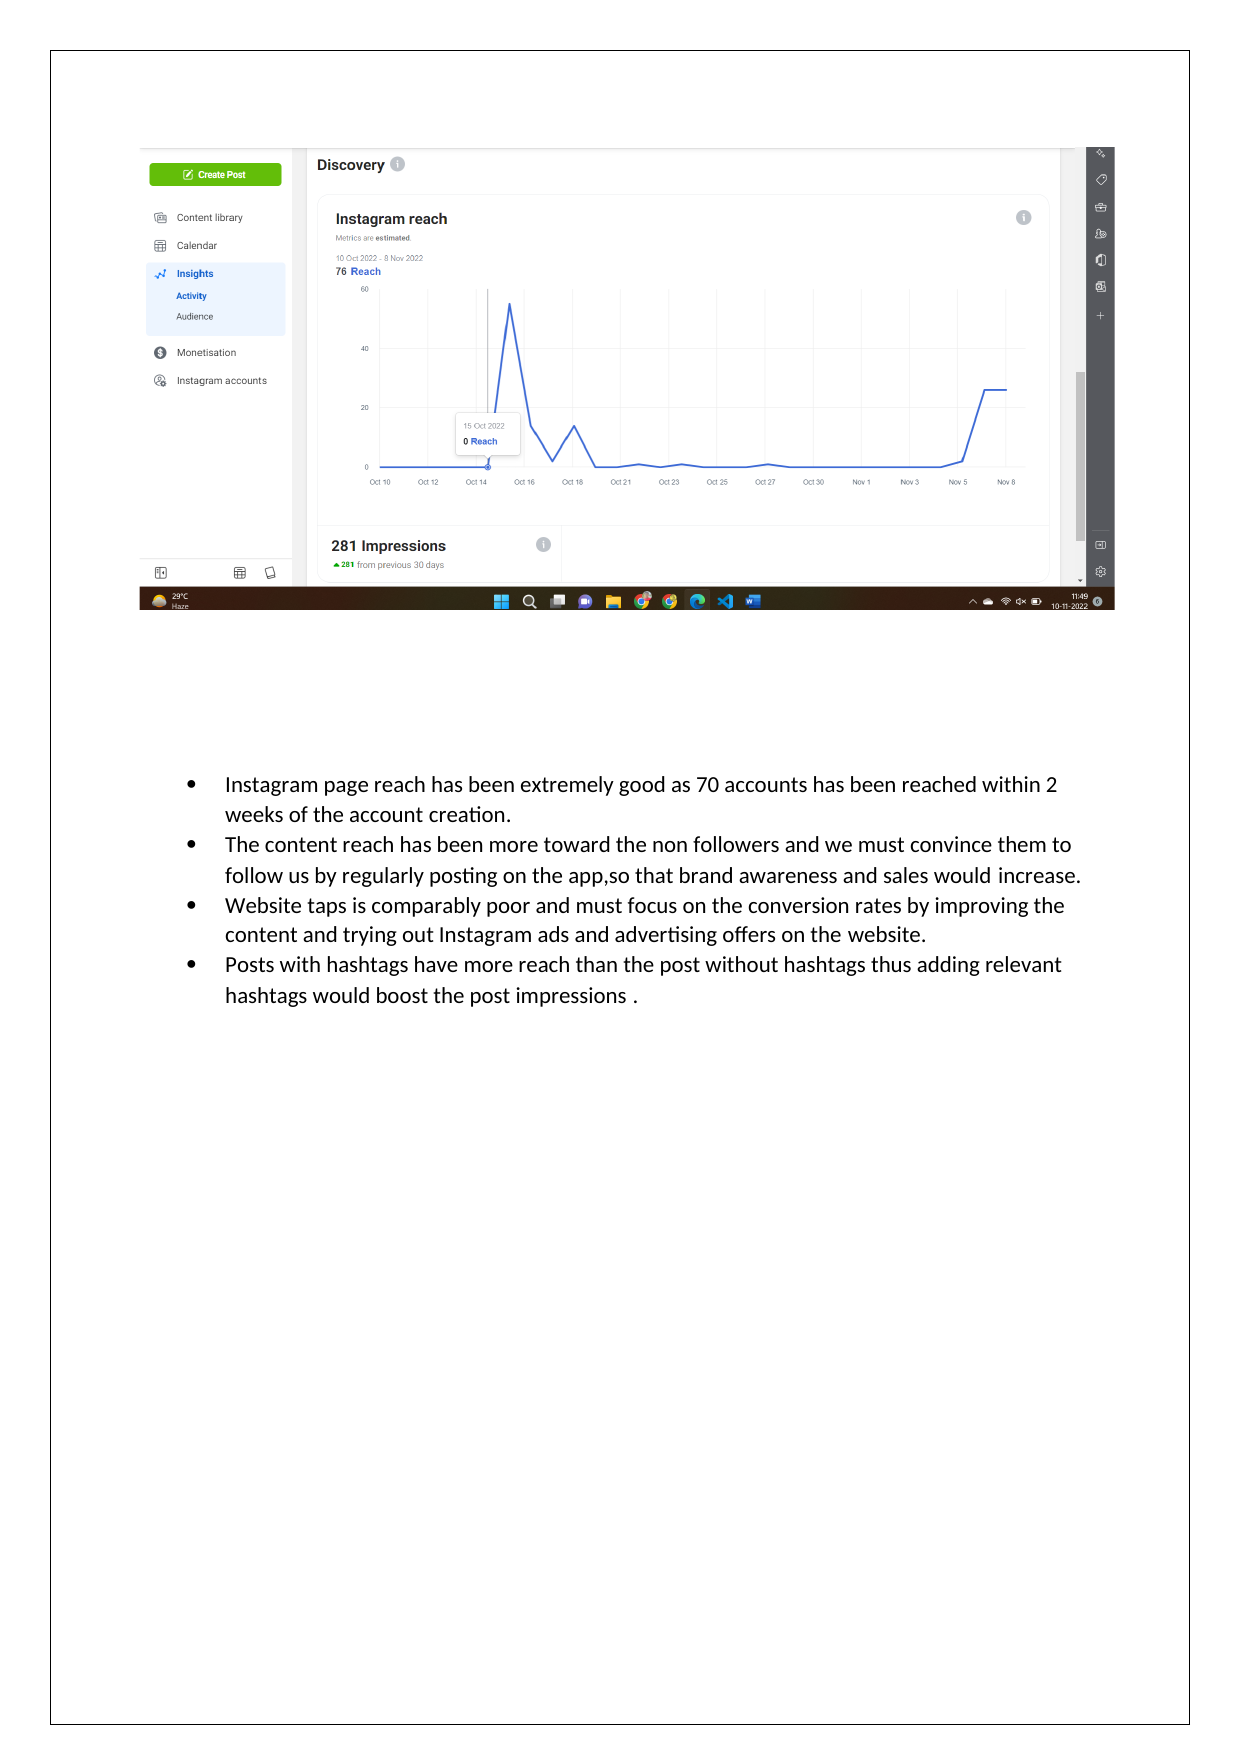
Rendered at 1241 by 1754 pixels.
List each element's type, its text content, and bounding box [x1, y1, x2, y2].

list Instagram page reach has been extremely good as 70 accounts has been reached within 2 weeks of the account creation. [187, 770, 1059, 828]
list Website taps is comparably poor and must focus on the conversion rates by improving the content and trying out Instagram ads and advertising offers on the website. [187, 891, 1067, 949]
picture [139, 147, 1115, 610]
list Posts with hashtags have more reach than the post without hashtags thus adding relevant hashtags would boost the post impressions . [187, 951, 1064, 1009]
list The content reach has been more toward the non followers and we must convince them to follow us by regularly posting on the app,so that brand awareness and sales would increase. [187, 831, 1082, 889]
